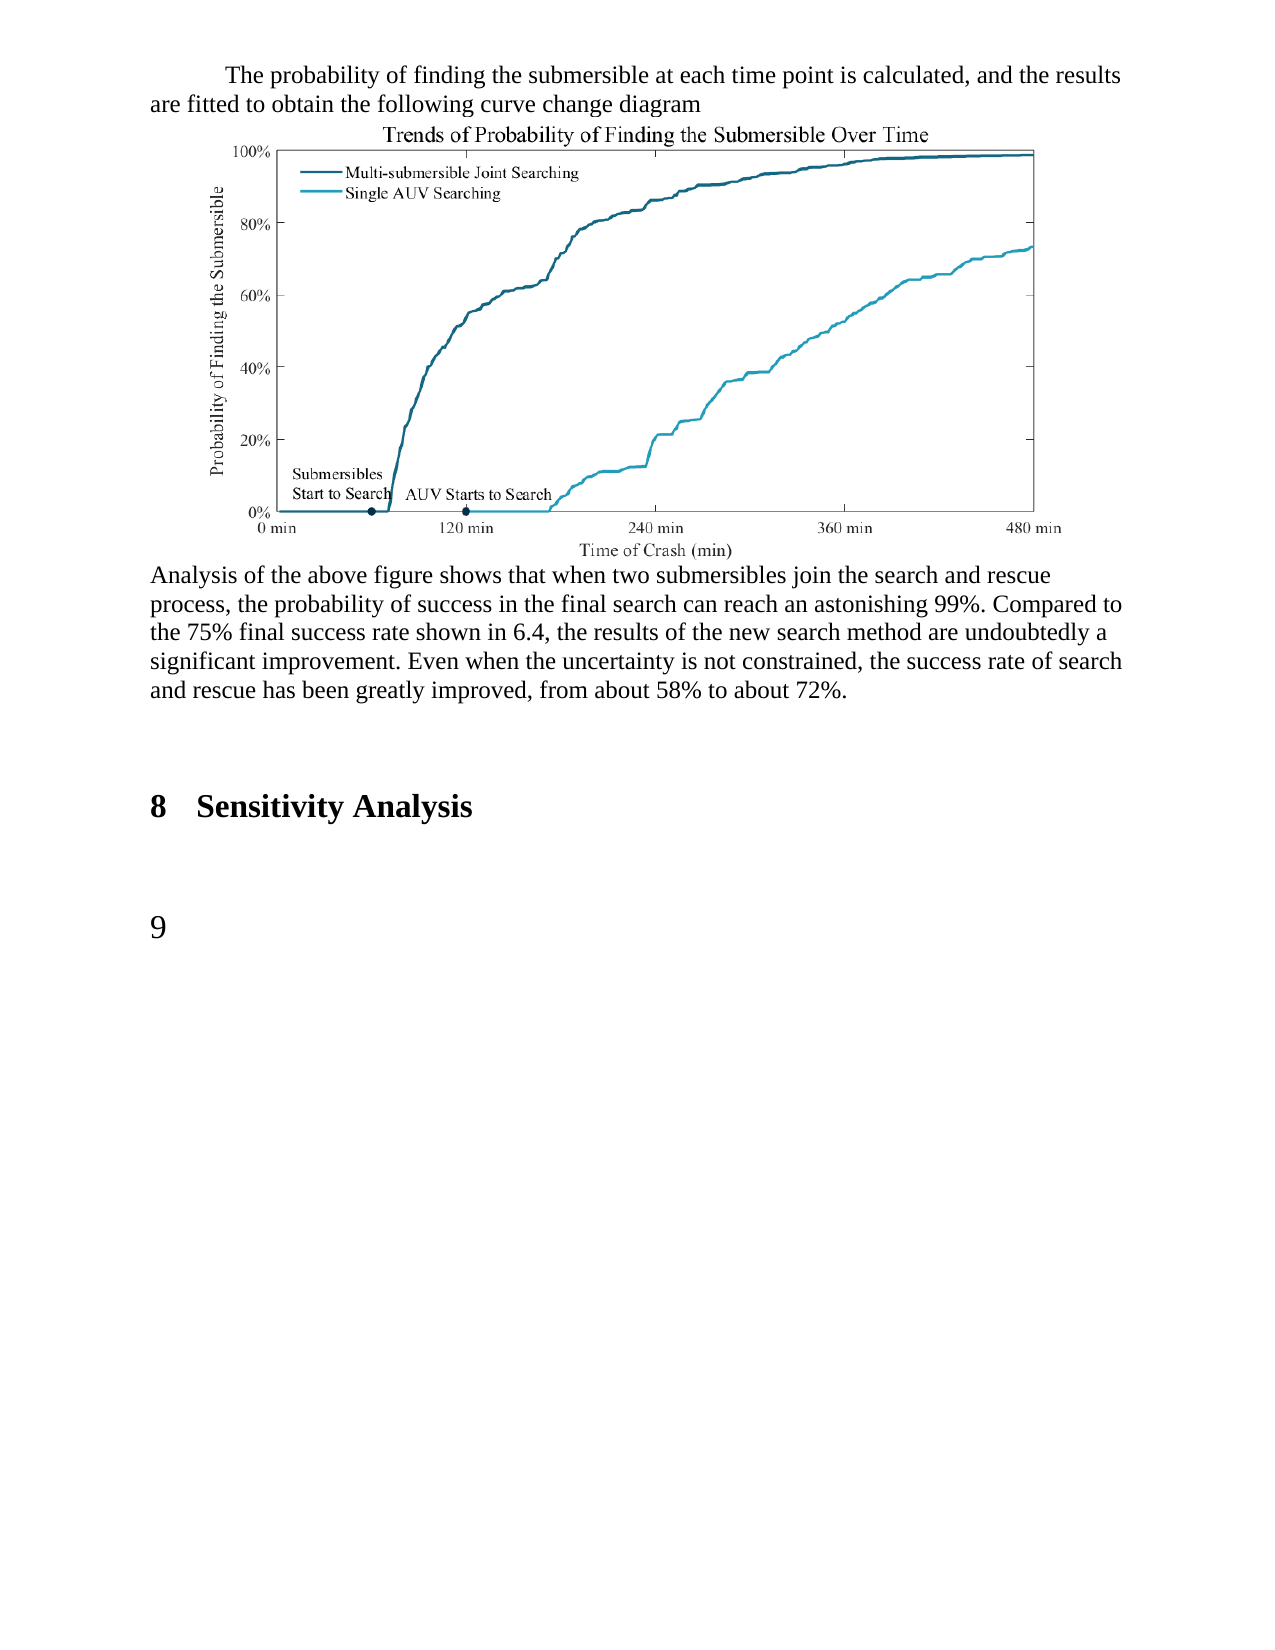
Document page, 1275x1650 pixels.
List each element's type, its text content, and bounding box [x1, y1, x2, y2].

text Analysis of the above figure shows that when two submersibles join the search and rescue process, the probability of success in the final search can reach an astonishing 99%. Compared to the 75% final success rate shown in 6.4, the results of the new search method are undoubtedly a significant improvement. Even when the uncertainty is not constrained, the success rate of search and rescue has been greatly improved, from about 58% to about 72%. [150, 560, 1125, 704]
picture [150, 117, 1125, 560]
text The probability of finding the submersible at each time point is calculated, and the results are fitted to obtain the following curve change diagram [150, 60, 1125, 117]
list Sensitivity Analysis [150, 786, 1125, 824]
